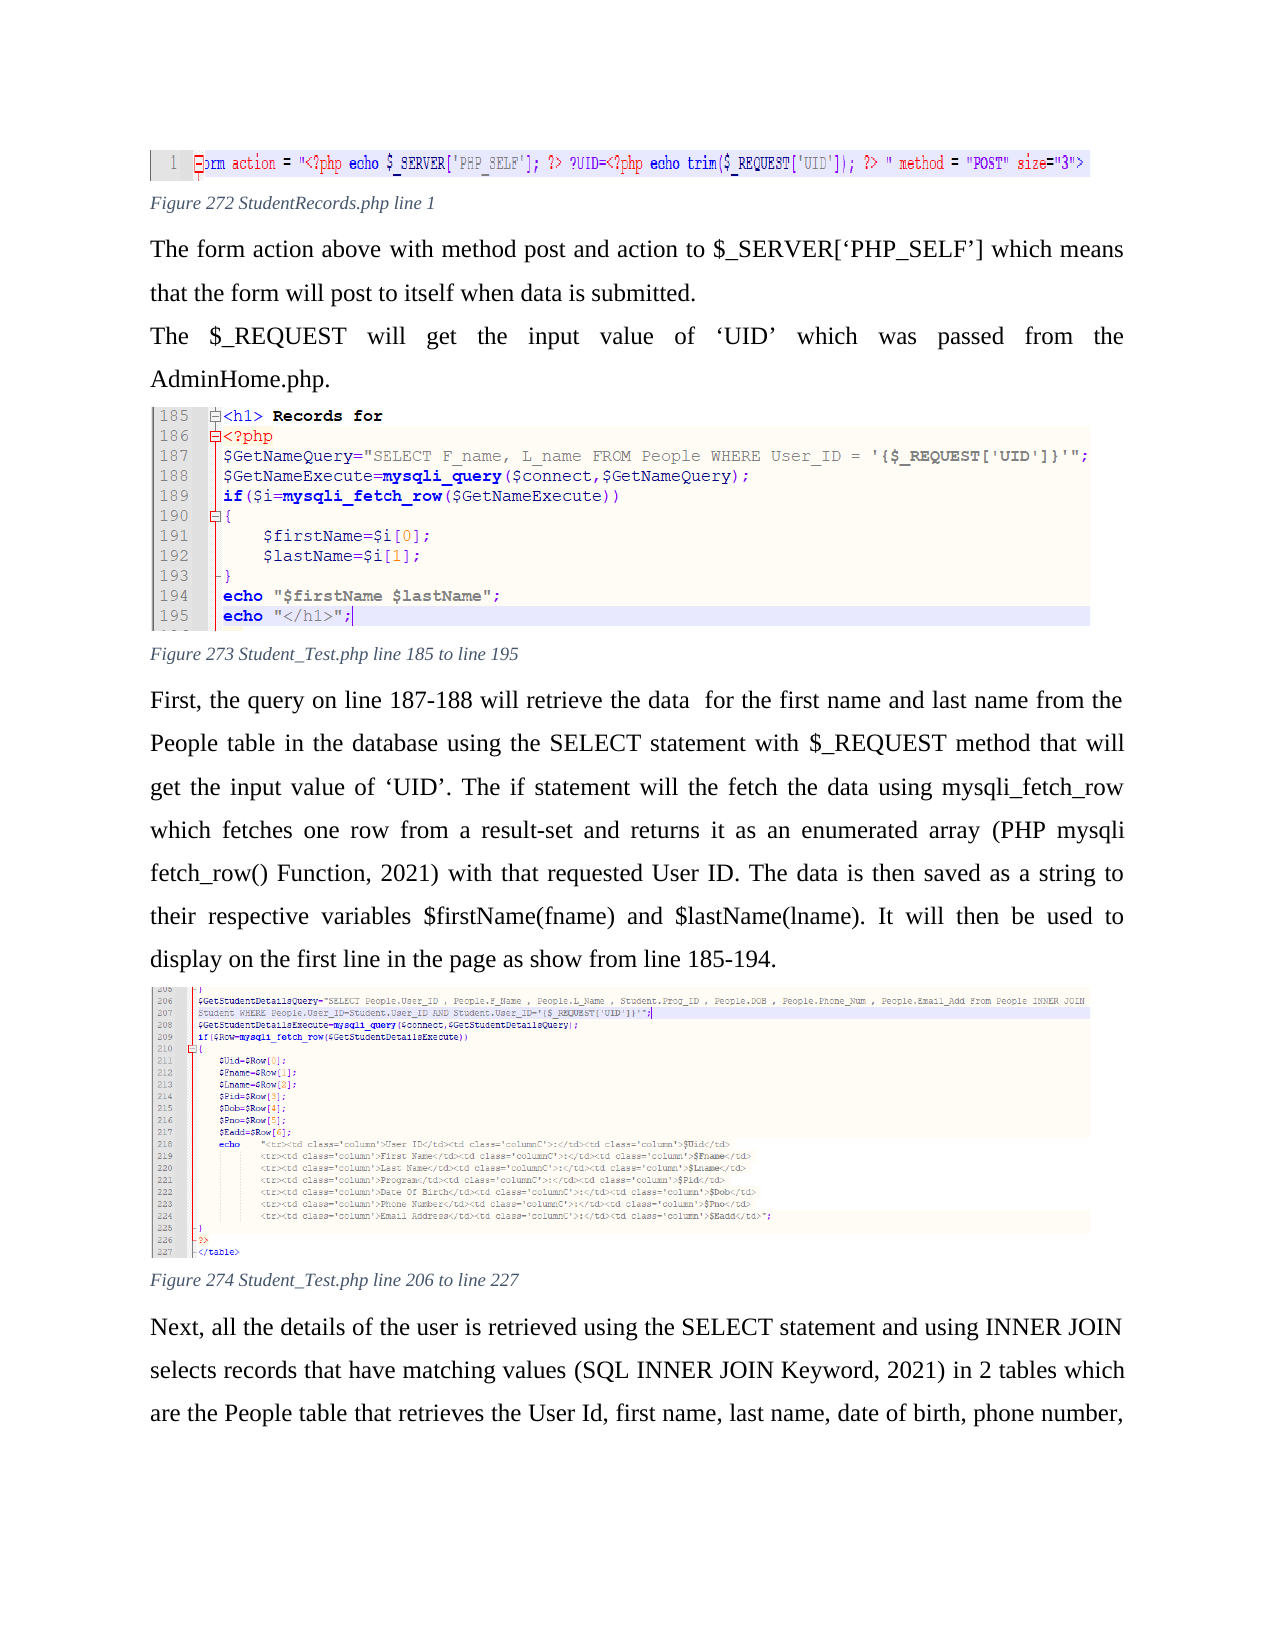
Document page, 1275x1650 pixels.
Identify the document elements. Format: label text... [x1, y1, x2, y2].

text The form action above with method post and action to $_SERVER[‘PHP_SELF’] which means that the form will post to itself when data is submitted. [150, 234, 1125, 306]
picture [150, 987, 1091, 1258]
text First, the query on line 187-188 will retrieve the data for the first name and last name from the People table in the database using the SELECT statement with $_REQUEST method that will get the input value of ‘UID’. The if statement will the fetch the data using mysqli_fetch_row which fetches one row from a result-set and returns it as an enumerated array (PHP mysqli fetch_row() Function, 2021) with that requested User ID. The data is then saved as a string to their respective variables $firstName(fname) and $lastName(lname). It will then be used to display on the first line in the page as show from line 185-194. [150, 685, 1125, 973]
picture [150, 407, 1091, 631]
text The $_REQUEST will get the input value of ‘UID’ which was passed from the AdminHome.php. [150, 321, 1125, 393]
picture [150, 150, 1091, 181]
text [150, 1312, 1125, 1427]
